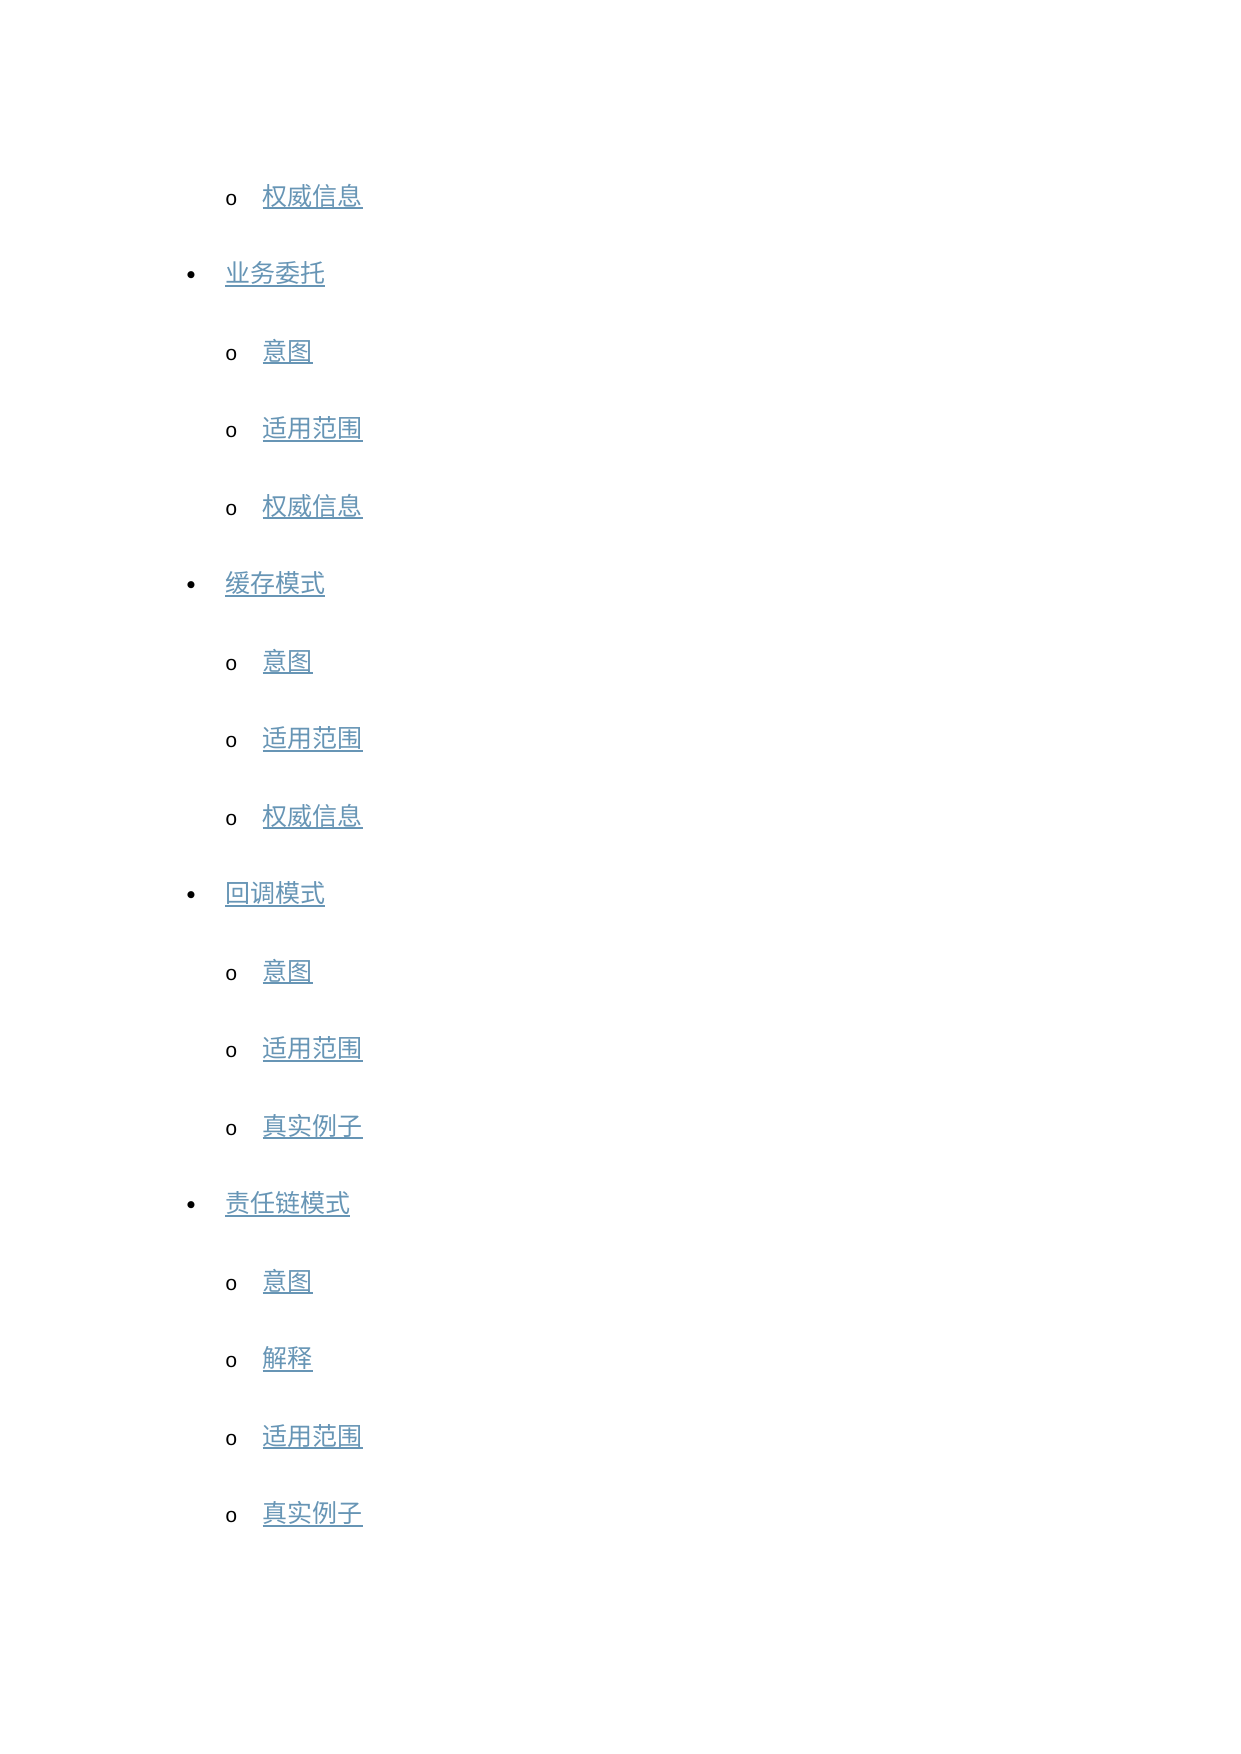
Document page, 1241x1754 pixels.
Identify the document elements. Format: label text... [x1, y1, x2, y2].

list 权威信息 [225, 472, 1053, 537]
list 意图 [225, 1247, 1053, 1312]
list 权威信息 [225, 162, 1053, 227]
list 业务委托 [187, 239, 1053, 304]
list 意图 [225, 317, 1053, 382]
list 权威信息 [225, 782, 1053, 847]
list 缓存模式 [187, 549, 1053, 614]
list 适用范围 [225, 394, 1053, 459]
list 意图 [225, 627, 1053, 692]
list 责任链模式 [187, 1169, 1053, 1234]
list 解释 [225, 1324, 1053, 1389]
list 真实例子 [225, 1092, 1053, 1157]
list 适用范围 [225, 704, 1053, 769]
list 适用范围 [225, 1402, 1053, 1467]
list 真实例子 [225, 1479, 1053, 1544]
list 意图 [225, 937, 1053, 1002]
list 回调模式 [187, 859, 1053, 924]
list 适用范围 [225, 1014, 1053, 1079]
